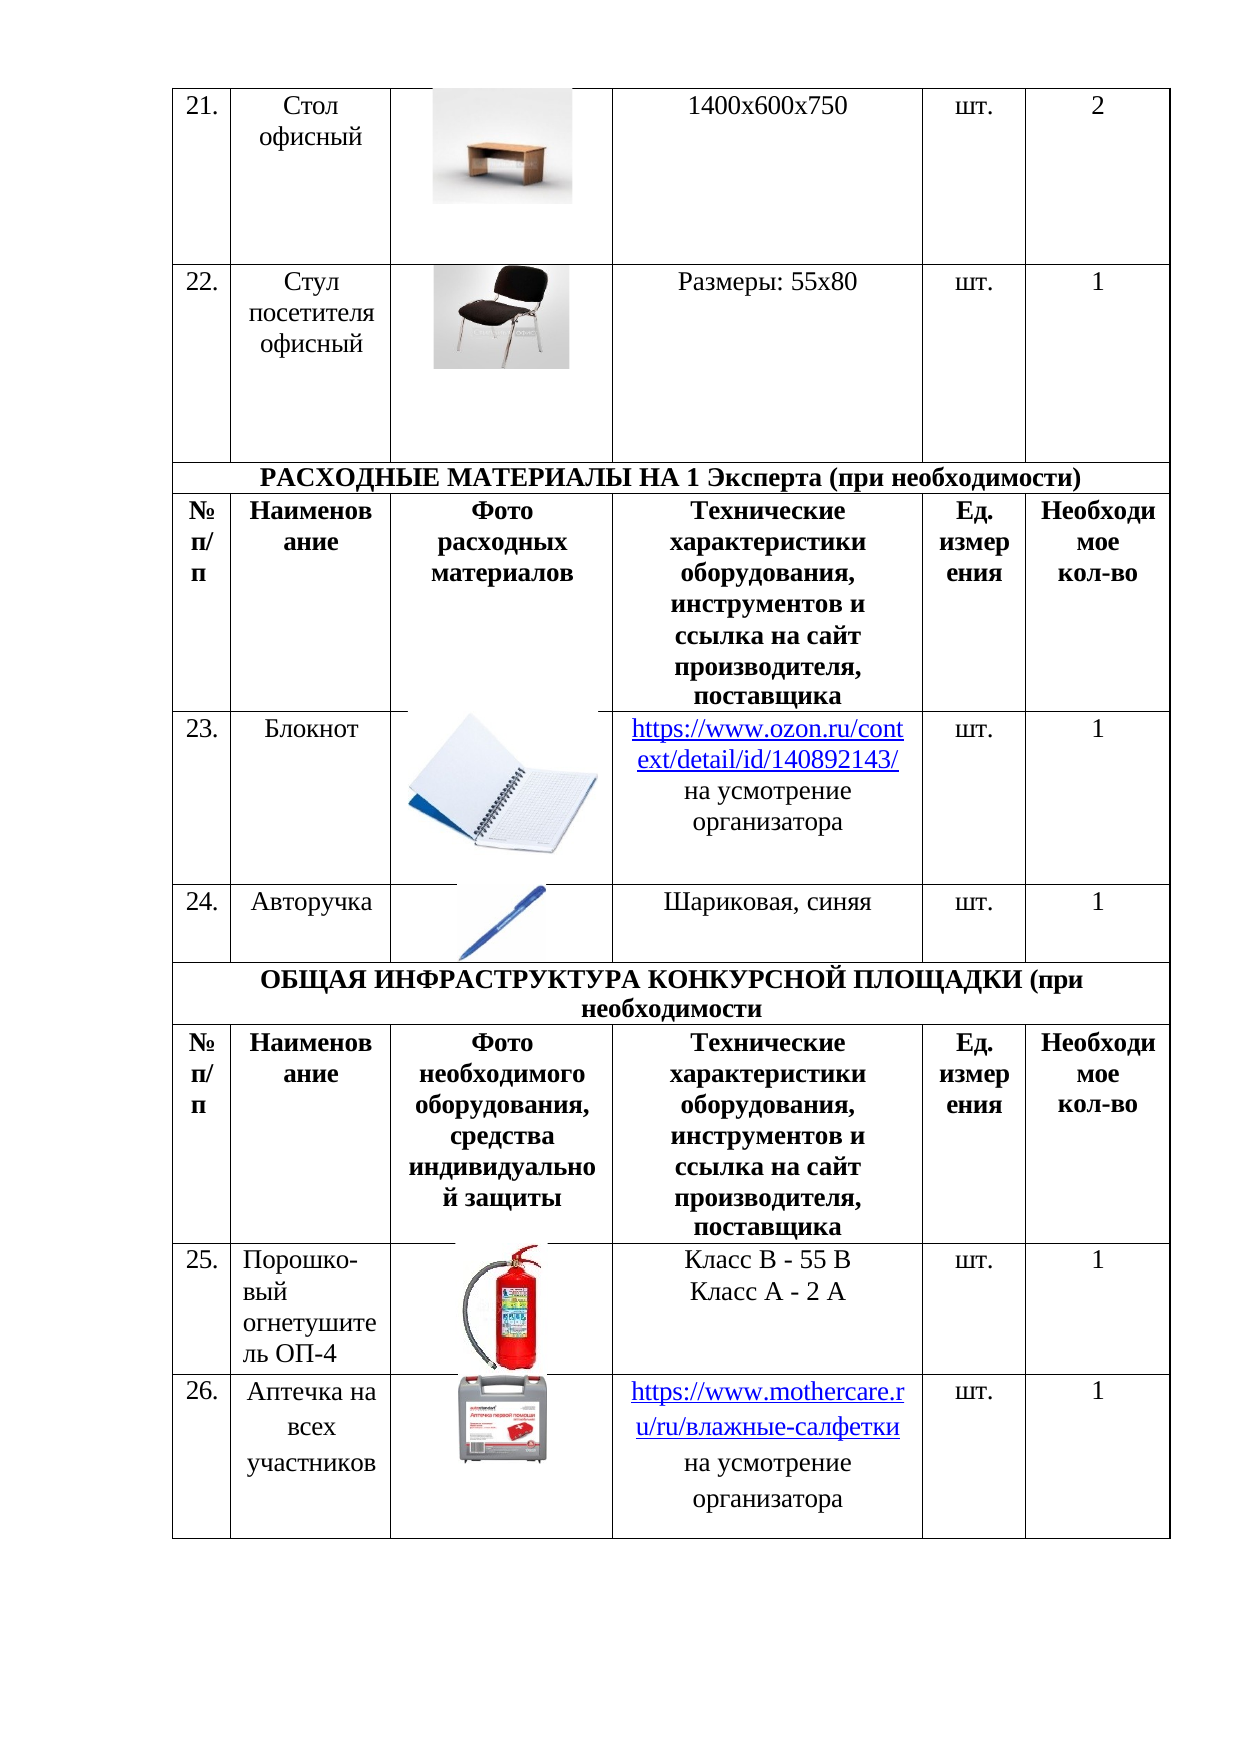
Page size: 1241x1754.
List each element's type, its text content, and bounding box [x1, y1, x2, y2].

table_cell https://www.mothercare.r u/ru/влажные-салфетки на усмотрение организатора [613, 1375, 922, 1538]
table_cell Блокнот [231, 712, 390, 884]
table_cell Размеры: 55х80 [613, 265, 922, 462]
table_cell шт. [923, 265, 1025, 462]
table_cell 1 [1026, 265, 1169, 462]
table_cell 22. [173, 265, 230, 462]
table_cell 24. [173, 885, 230, 962]
table_cell Авторучка [231, 885, 390, 962]
table_cell Наименов ание [231, 494, 390, 711]
table_cell Наименов ание [231, 1025, 390, 1242]
table_cell Фото расходных материалов [391, 494, 612, 711]
picture [432, 88, 573, 204]
picture [407, 711, 599, 855]
table_cell [391, 712, 612, 884]
table_cell шт. [923, 1375, 1025, 1538]
table_cell 26. [173, 1375, 230, 1538]
table_cell Класс В - 55 В Класс А - 2 А [613, 1244, 922, 1374]
table_cell шт. [923, 1244, 1025, 1374]
table_cell Технические характеристики оборудования, инструментов и ссылка на сайт производителя, поставщика [613, 1025, 922, 1242]
table_cell 23. [173, 712, 230, 884]
table_cell 1 [1026, 1375, 1169, 1538]
table_cell [391, 89, 612, 264]
table_cell Аптечка на всех участников [231, 1375, 390, 1538]
table_cell Ед. измер ения [923, 1025, 1025, 1242]
table_cell 1 [1026, 885, 1169, 962]
table_cell 1 [1026, 712, 1169, 884]
table_cell 2 [1026, 89, 1169, 264]
table_cell Порошко- вый огнетушите ль ОП-4 [231, 1244, 390, 1374]
table_cell Ед. измер ения [923, 494, 1025, 711]
table_cell [391, 1244, 612, 1374]
table_cell шт. [923, 89, 1025, 264]
table_cell https://www.ozon.ru/cont ext/detail/id/140892143/ на усмотрение организатора [613, 712, 922, 884]
table_cell Необходи мое кол-во [1026, 1025, 1169, 1242]
table_cell 21. [173, 89, 230, 264]
table_cell ОБЩАЯ ИНФРАСТРУКТУРА КОНКУРСНОЙ ПЛОЩАДКИ (при необходимости [173, 963, 1169, 1024]
table_cell РАСХОДНЫЕ МАТЕРИАЛЫ НА 1 Эксперта (при необходимости) [173, 463, 1169, 493]
table_cell шт. [923, 712, 1025, 884]
table_cell [391, 265, 612, 462]
picture [457, 884, 547, 962]
picture [455, 1243, 548, 1373]
picture [433, 265, 570, 369]
table_cell 1 [1026, 1244, 1169, 1374]
table_cell Стол офисный [231, 89, 390, 264]
table_cell 25. [173, 1244, 230, 1374]
table_cell [391, 885, 457, 962]
picture [458, 1374, 547, 1464]
table_cell Технические характеристики оборудования, инструментов и ссылка на сайт производителя, поставщика [613, 494, 922, 711]
table_cell Шариковая, синяя [613, 885, 922, 962]
table_cell Фото необходимого оборудования, средства индивидуально й защиты [391, 1025, 612, 1242]
table_cell Стул посетителя офисный [231, 265, 390, 462]
table_cell [547, 885, 612, 962]
table_cell Необходи мое кол-во [1026, 494, 1169, 711]
table_cell № п/ п [173, 1025, 230, 1242]
table_cell № п/ п [173, 494, 230, 711]
table_cell 1400х600х750 [613, 89, 922, 264]
table_cell [391, 1375, 612, 1538]
table_cell шт. [923, 885, 1025, 962]
